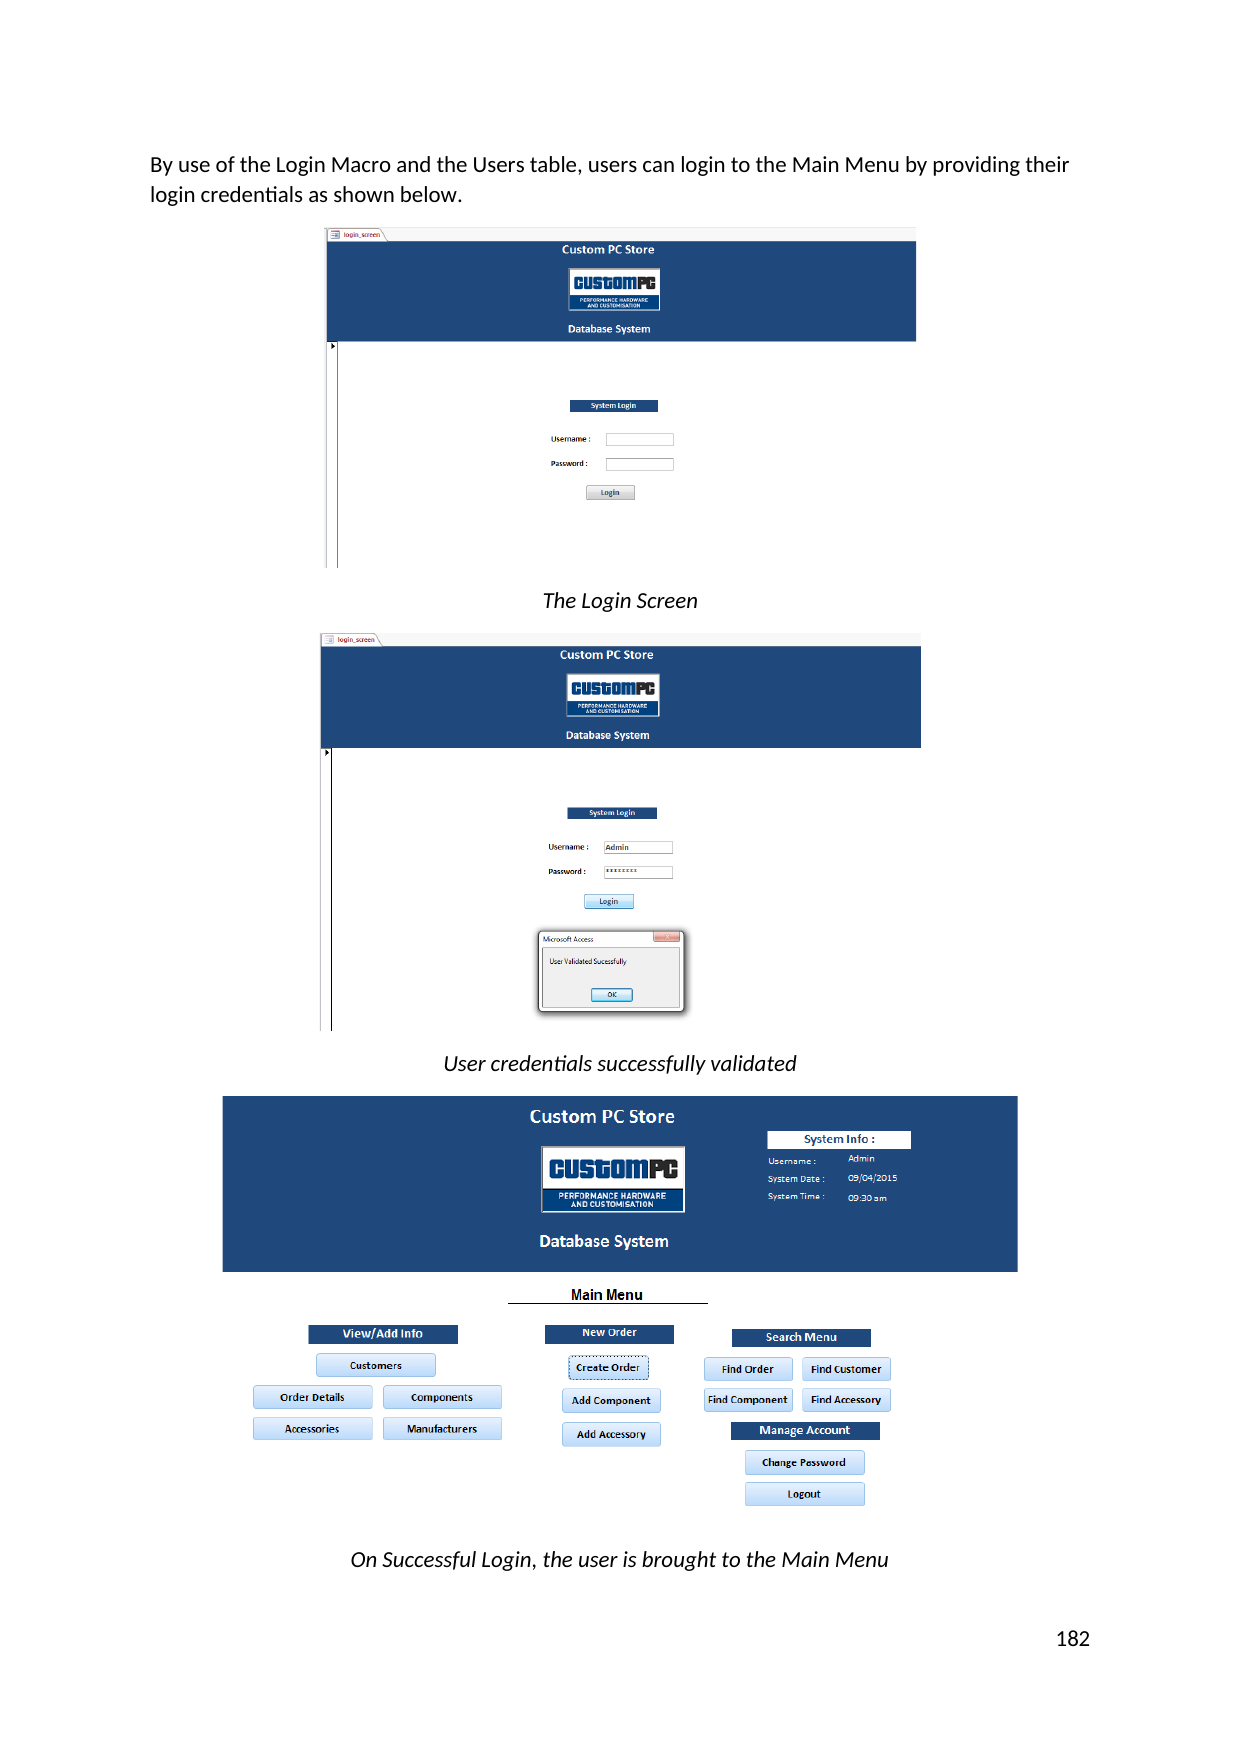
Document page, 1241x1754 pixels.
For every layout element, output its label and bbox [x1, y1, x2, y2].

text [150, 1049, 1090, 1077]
picture [324, 227, 917, 568]
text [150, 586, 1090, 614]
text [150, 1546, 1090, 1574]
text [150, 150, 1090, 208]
picture [319, 633, 921, 1031]
picture [222, 1096, 1018, 1527]
